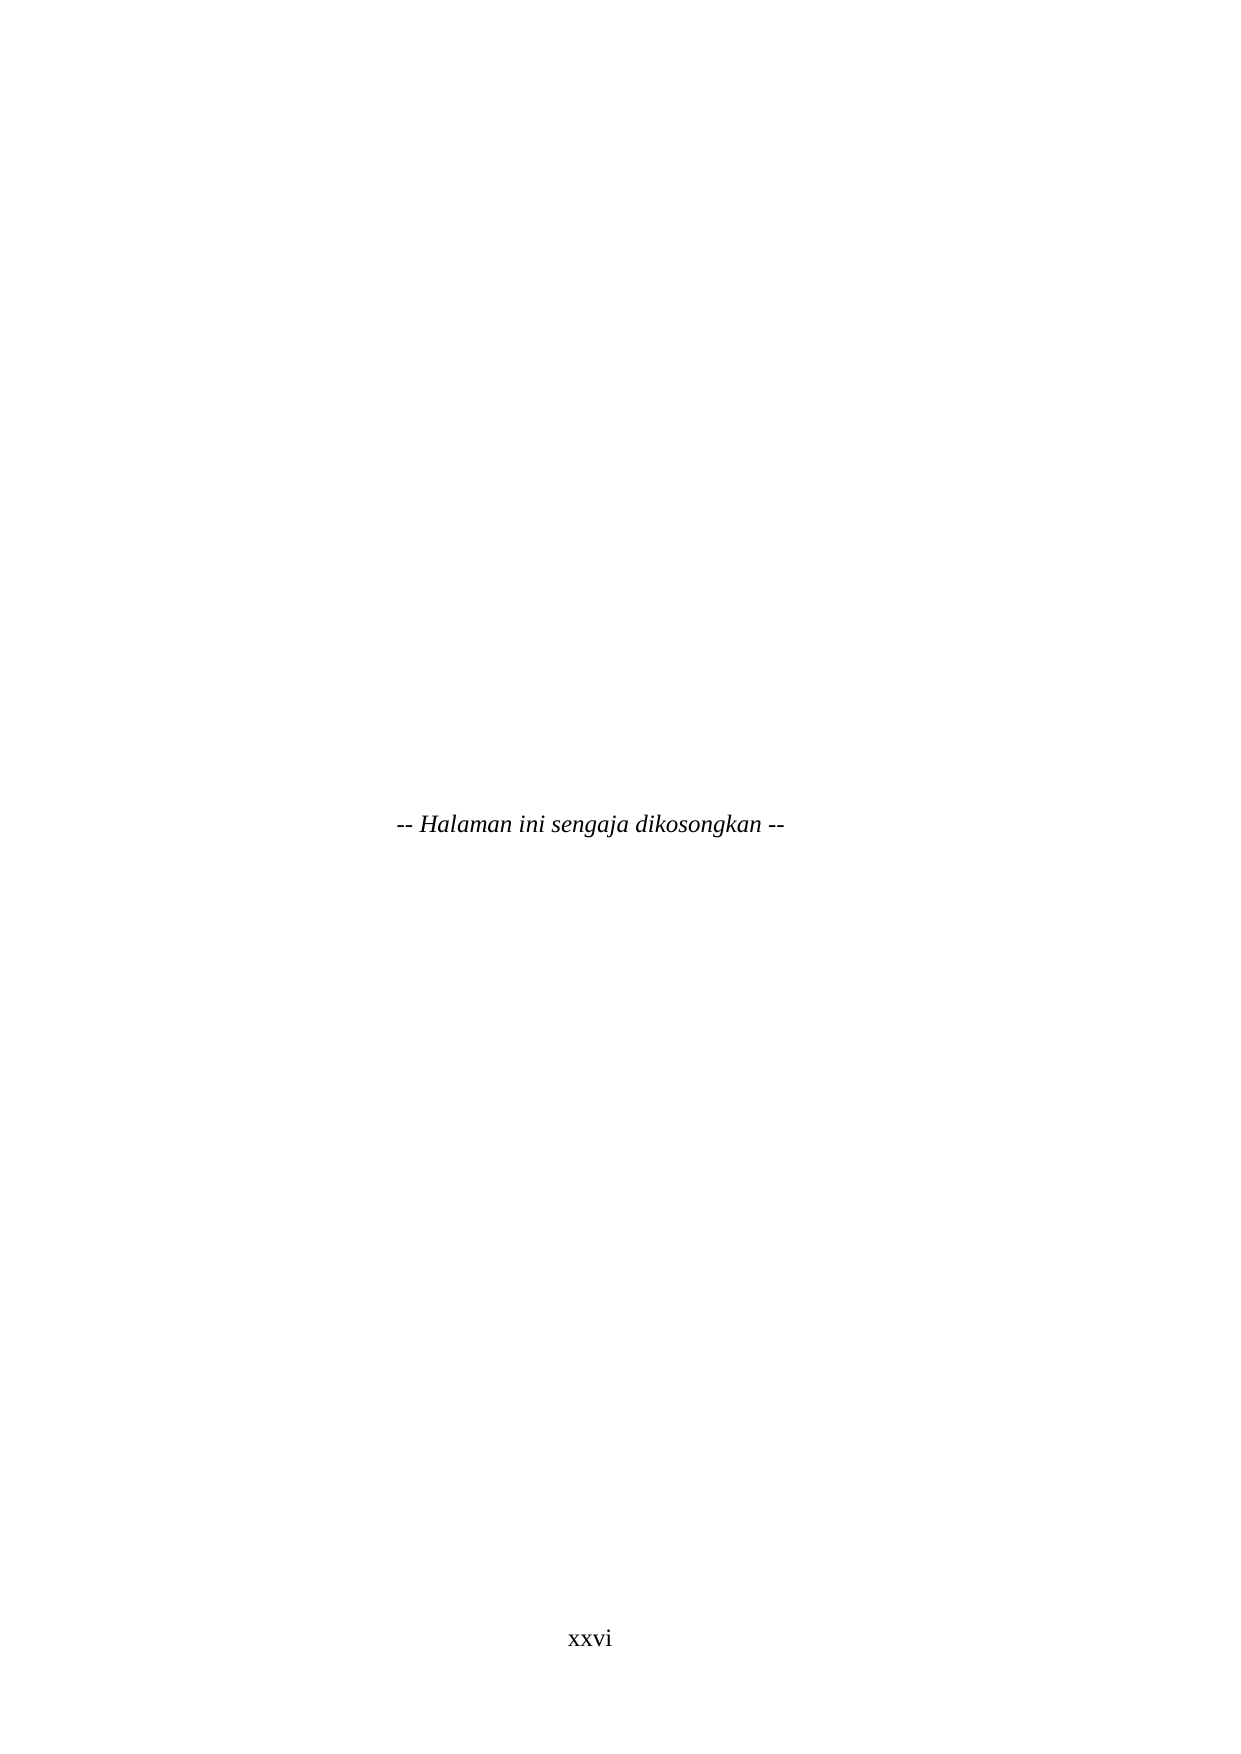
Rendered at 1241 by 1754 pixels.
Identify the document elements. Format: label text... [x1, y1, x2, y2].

text -- Halaman ini sengaja dikosongkan -- [396, 809, 1109, 838]
